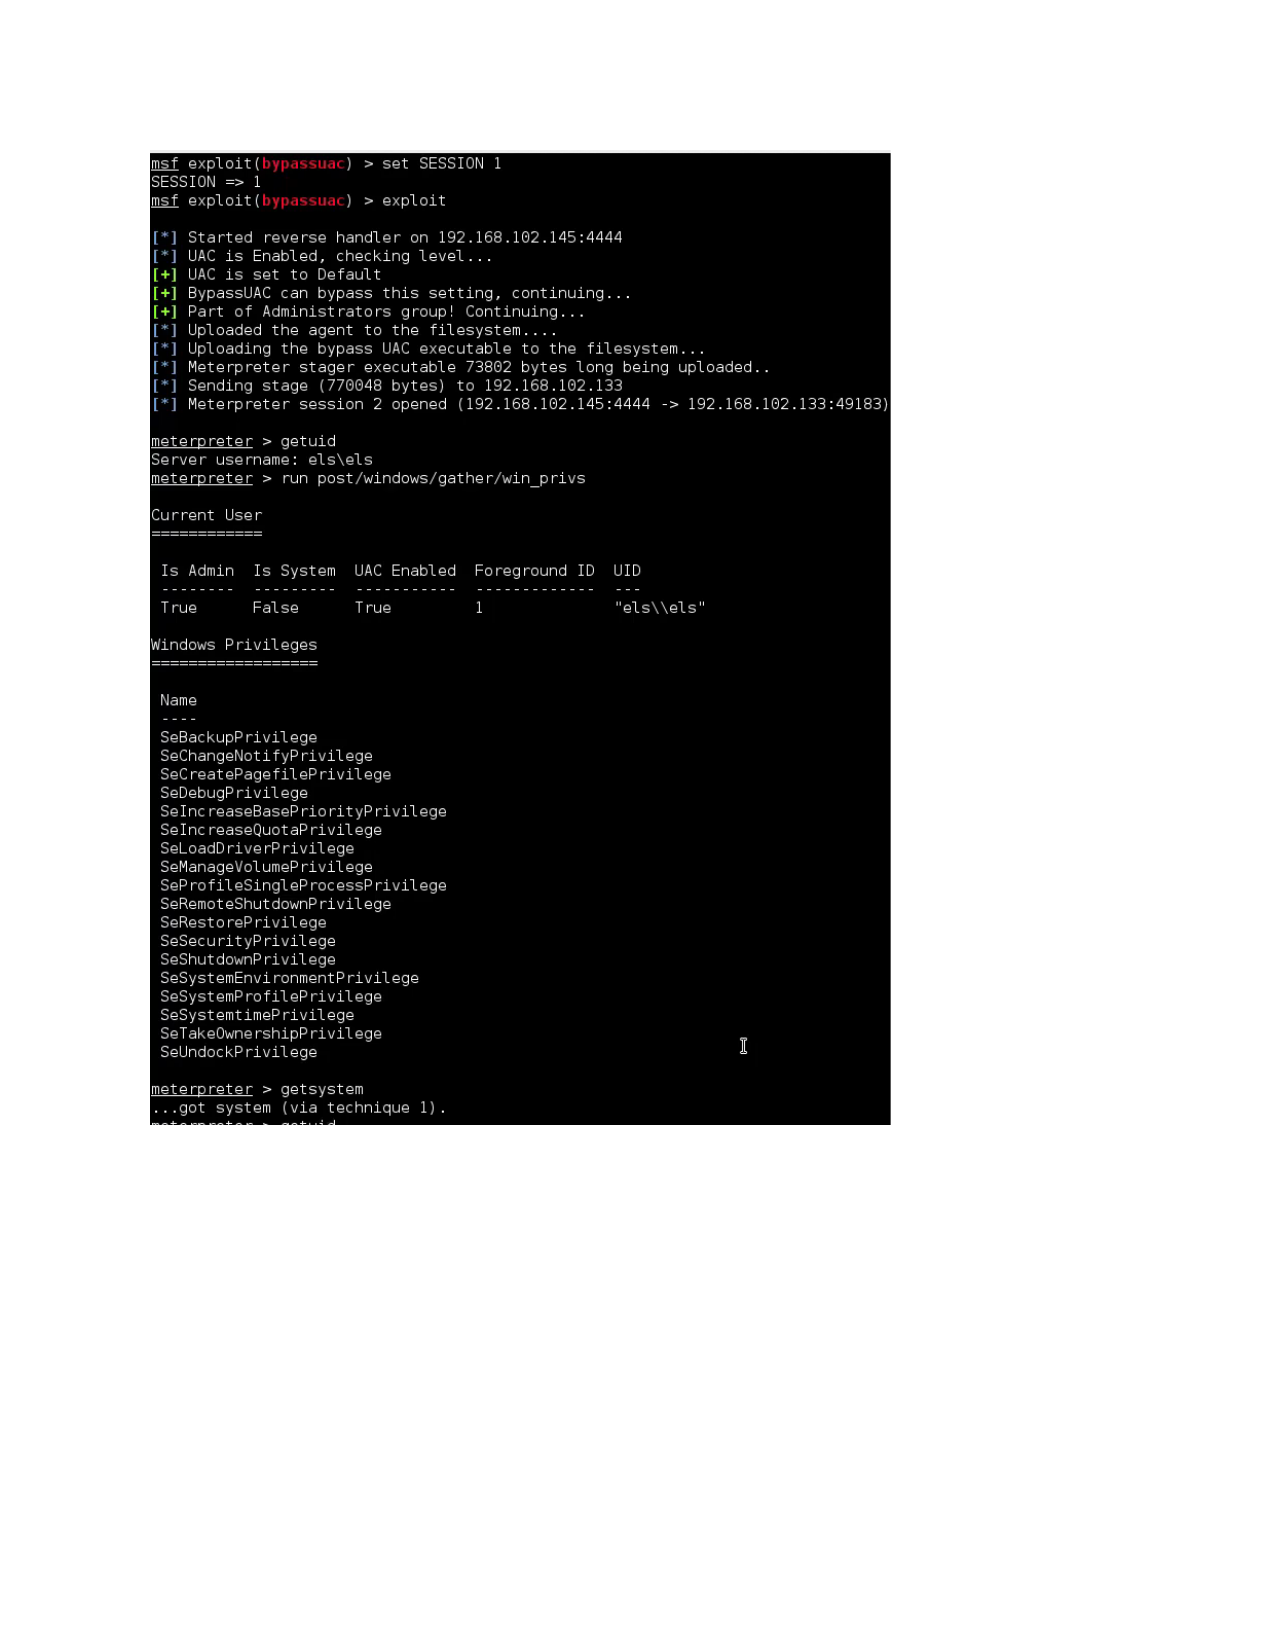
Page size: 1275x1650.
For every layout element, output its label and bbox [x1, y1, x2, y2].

picture [150, 150, 891, 1125]
